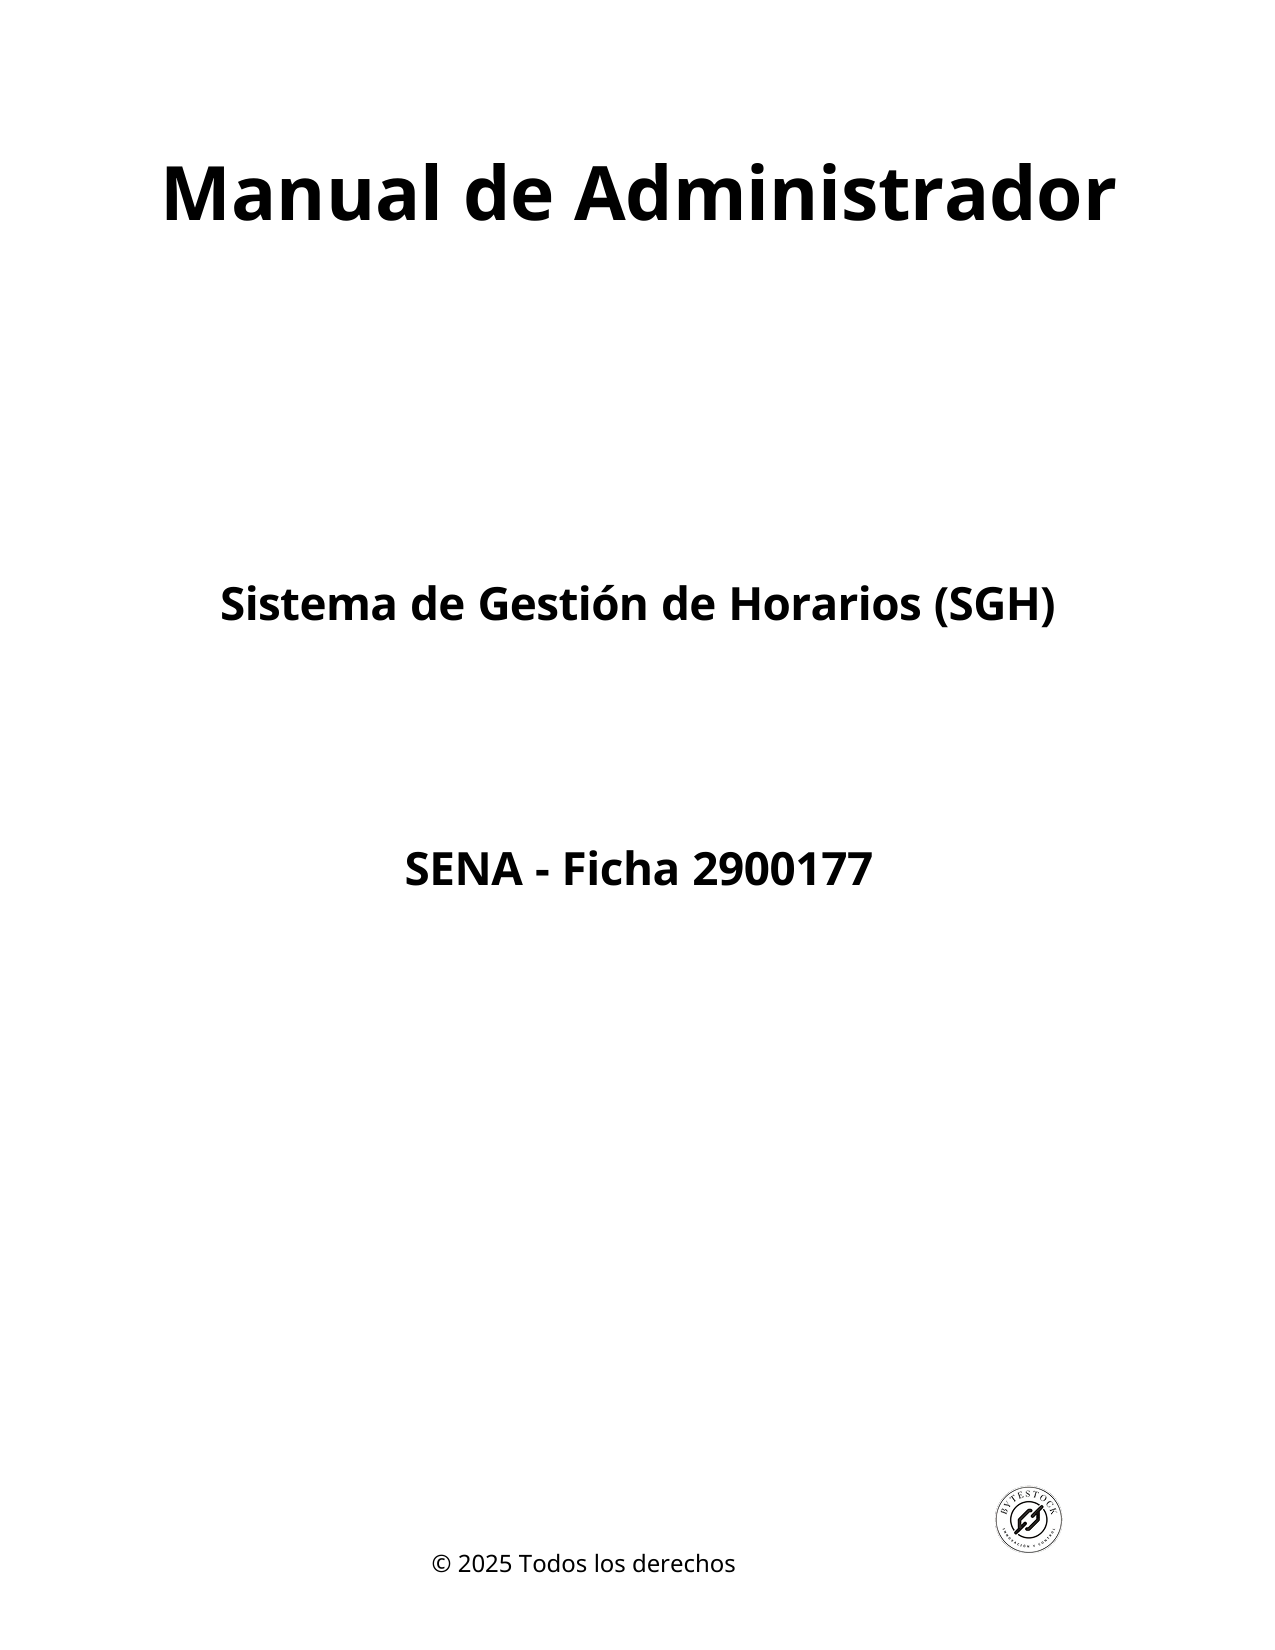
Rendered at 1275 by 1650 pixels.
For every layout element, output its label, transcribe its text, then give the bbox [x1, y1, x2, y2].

picture [994, 1485, 1063, 1554]
title Manual de Administrador [151, 140, 1126, 243]
text SENA - Ficha 2900177 [152, 836, 1126, 898]
text Sistema de Gestión de Horarios (SGH) [150, 571, 1126, 633]
